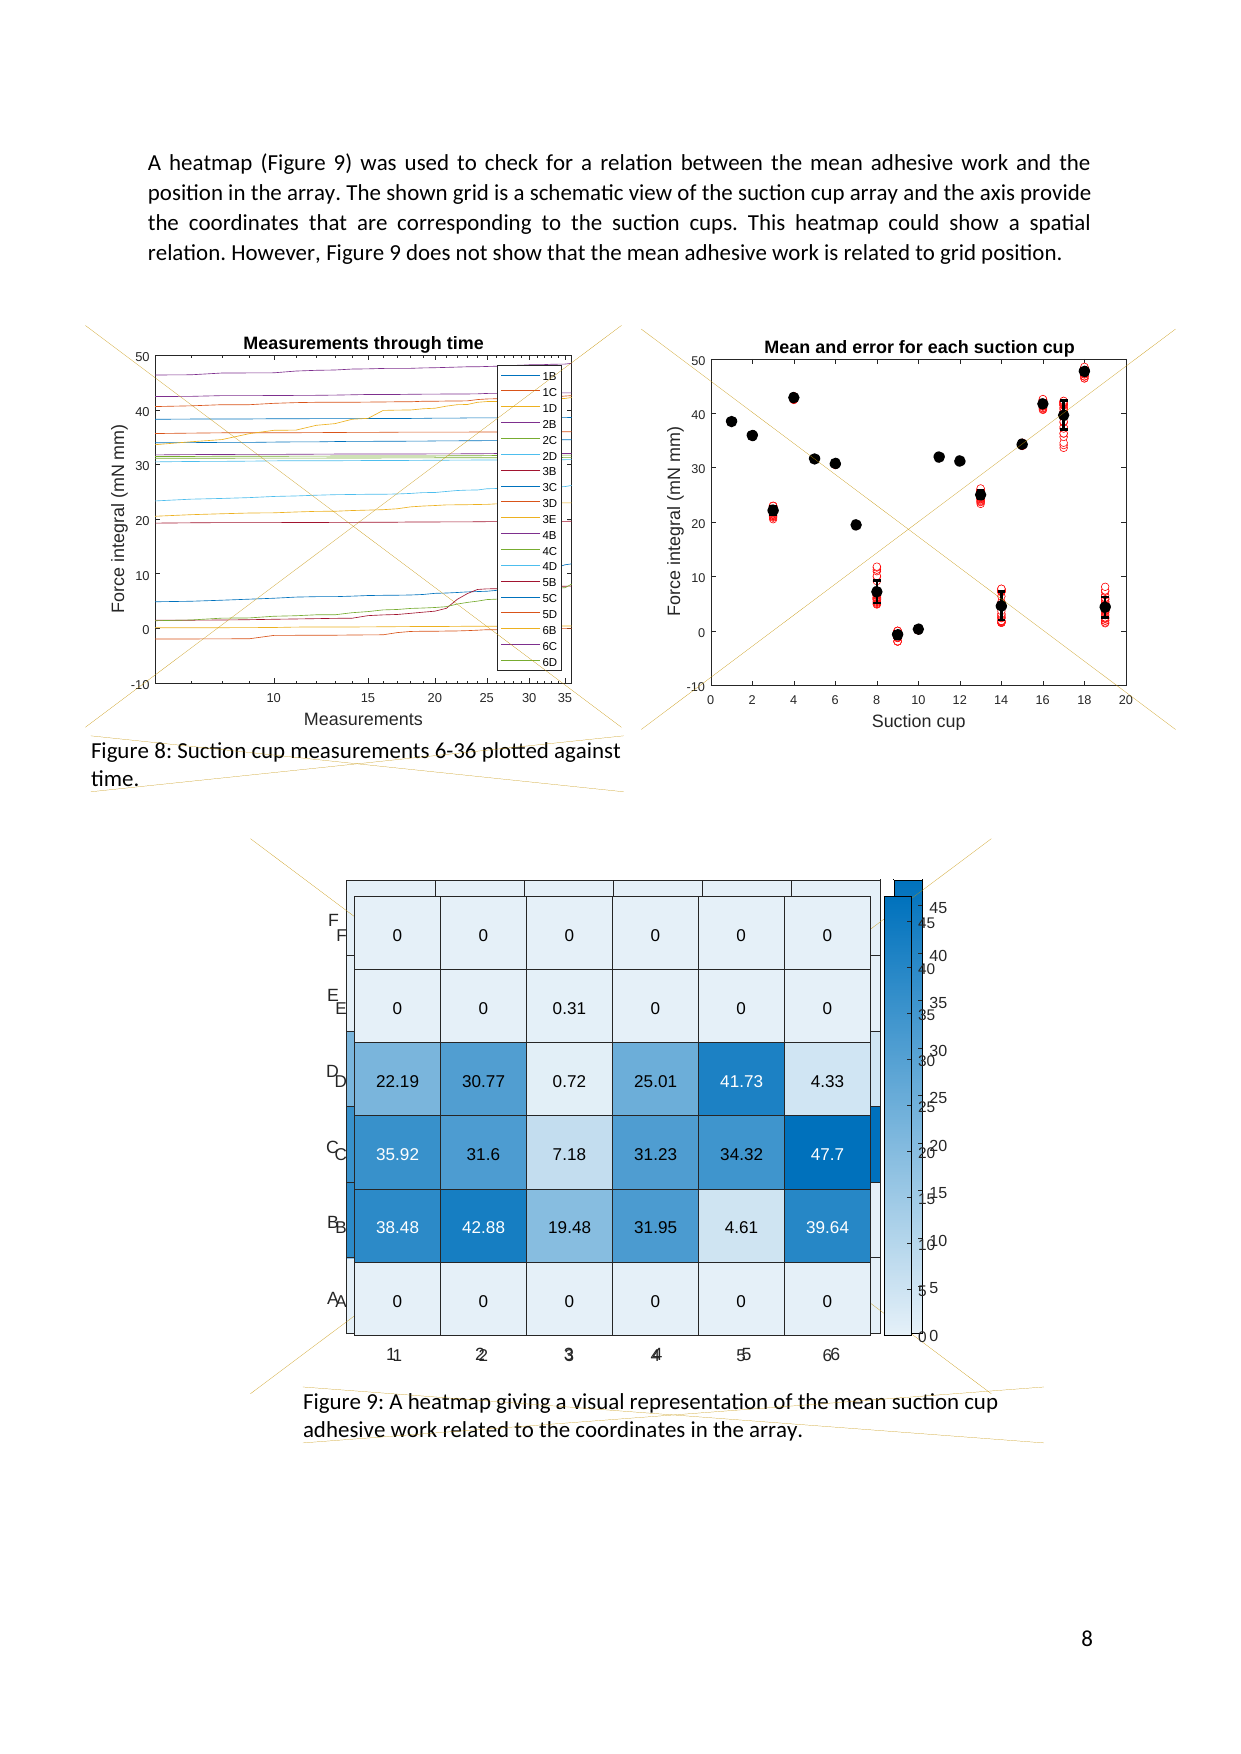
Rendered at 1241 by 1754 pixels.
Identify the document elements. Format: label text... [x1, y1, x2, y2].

text A heatmap () was used to check for a relation between the mean adhesive work and the position in the array. The shown grid is a schematic view of the suction cup array and the axis provide the coordinates that are corresponding to the suction cups. This heatmap could show a spatial relation. [148, 148, 1093, 266]
